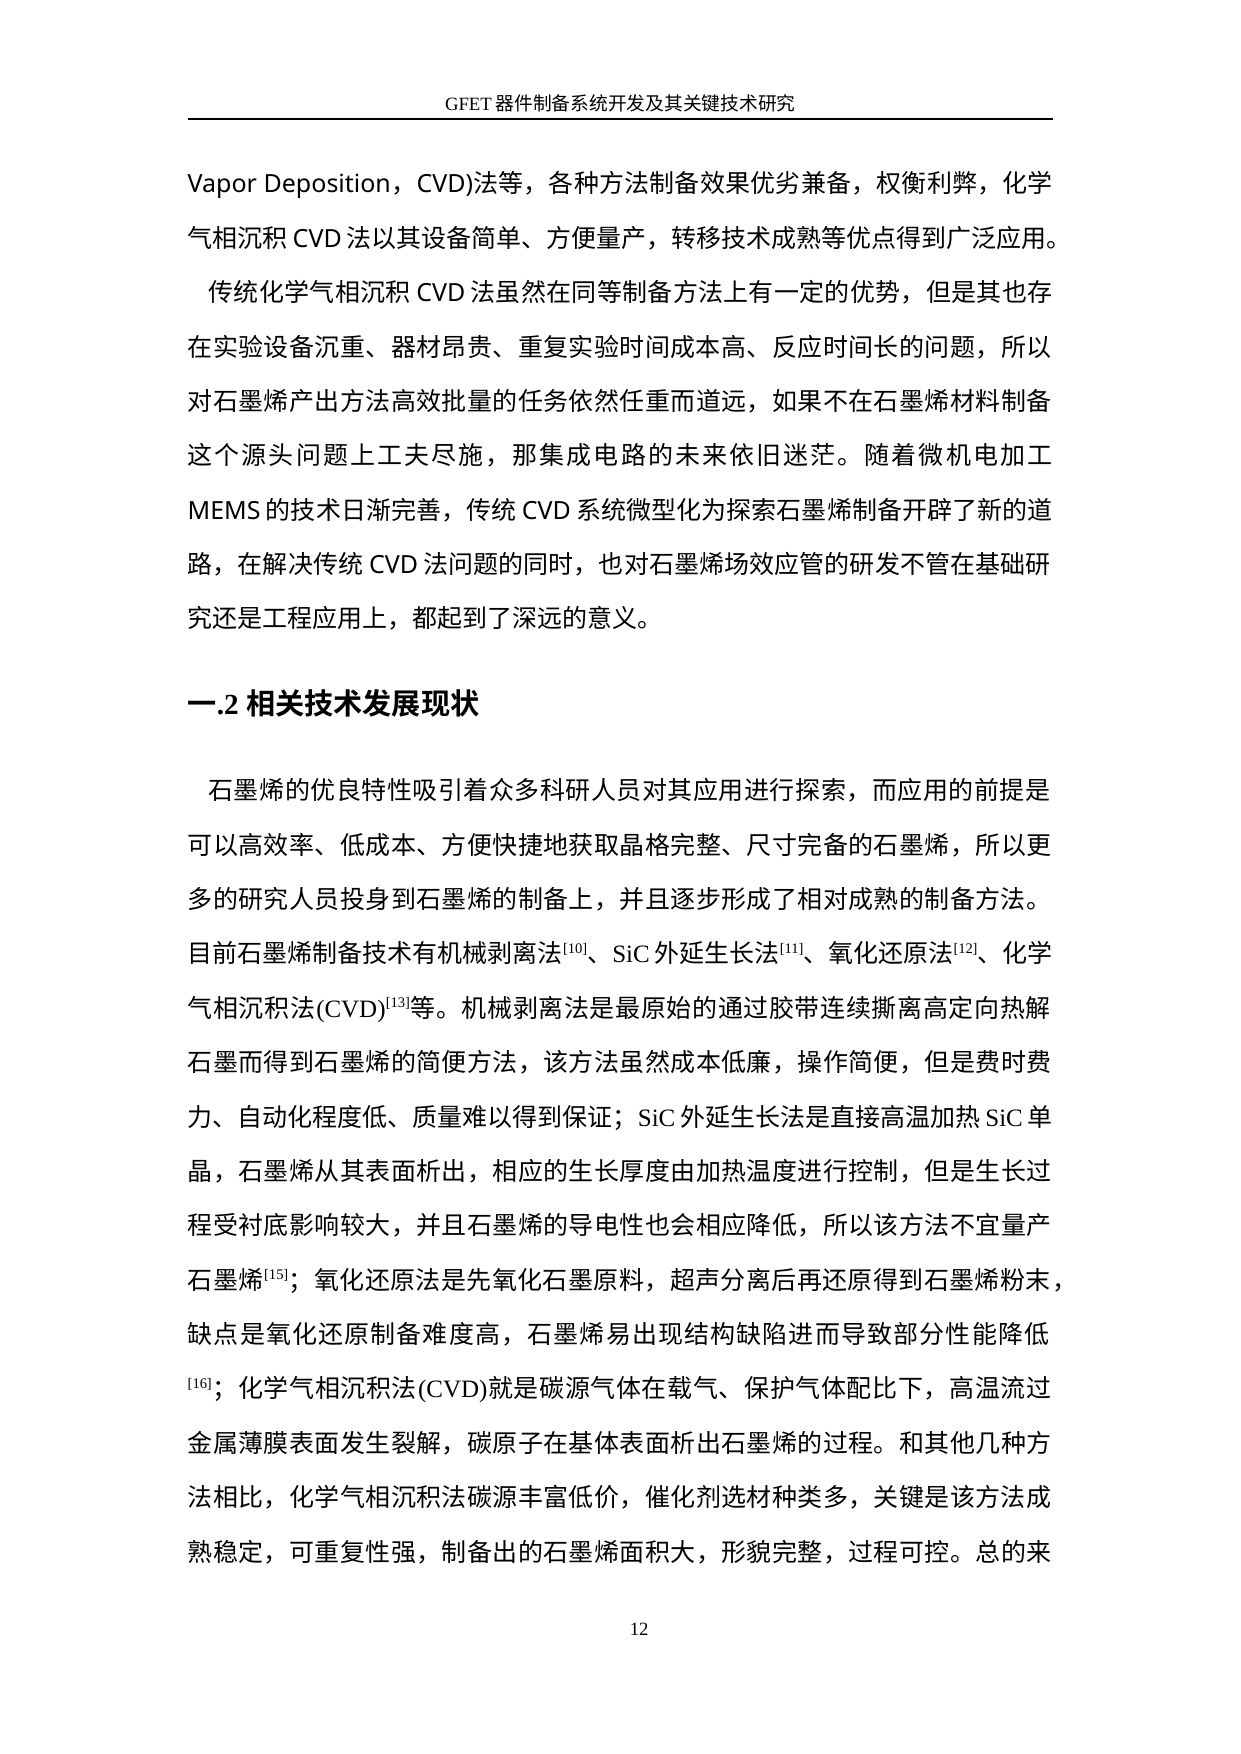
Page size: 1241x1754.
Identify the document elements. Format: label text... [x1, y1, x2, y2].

subtitle 相关技术发展现状 [187, 680, 1053, 723]
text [187, 164, 1053, 254]
text 传统化学气相沉积CVD法虽然在同等制备方法上有一定的优势，但是其也存在实验设备沉重、器材昂贵、重复实验时间成本高、反应时间长的问题，所以对石墨烯产出方法高效批量的任务依然任重而道远，如果不在石墨烯材料制备这个源头问题上工夫尽施，那集成电路的未来依旧迷茫。随着微机电加工MEMS的技术日渐完善，传统CVD系统微型化为探索石墨烯制备开辟了新的道路，在解决传统CVD法问题的同时，也对石墨烯场效应管的研发不管在基础研究还是工程应用上，都起到了深远的意义。 [187, 273, 1053, 635]
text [187, 771, 1053, 1568]
